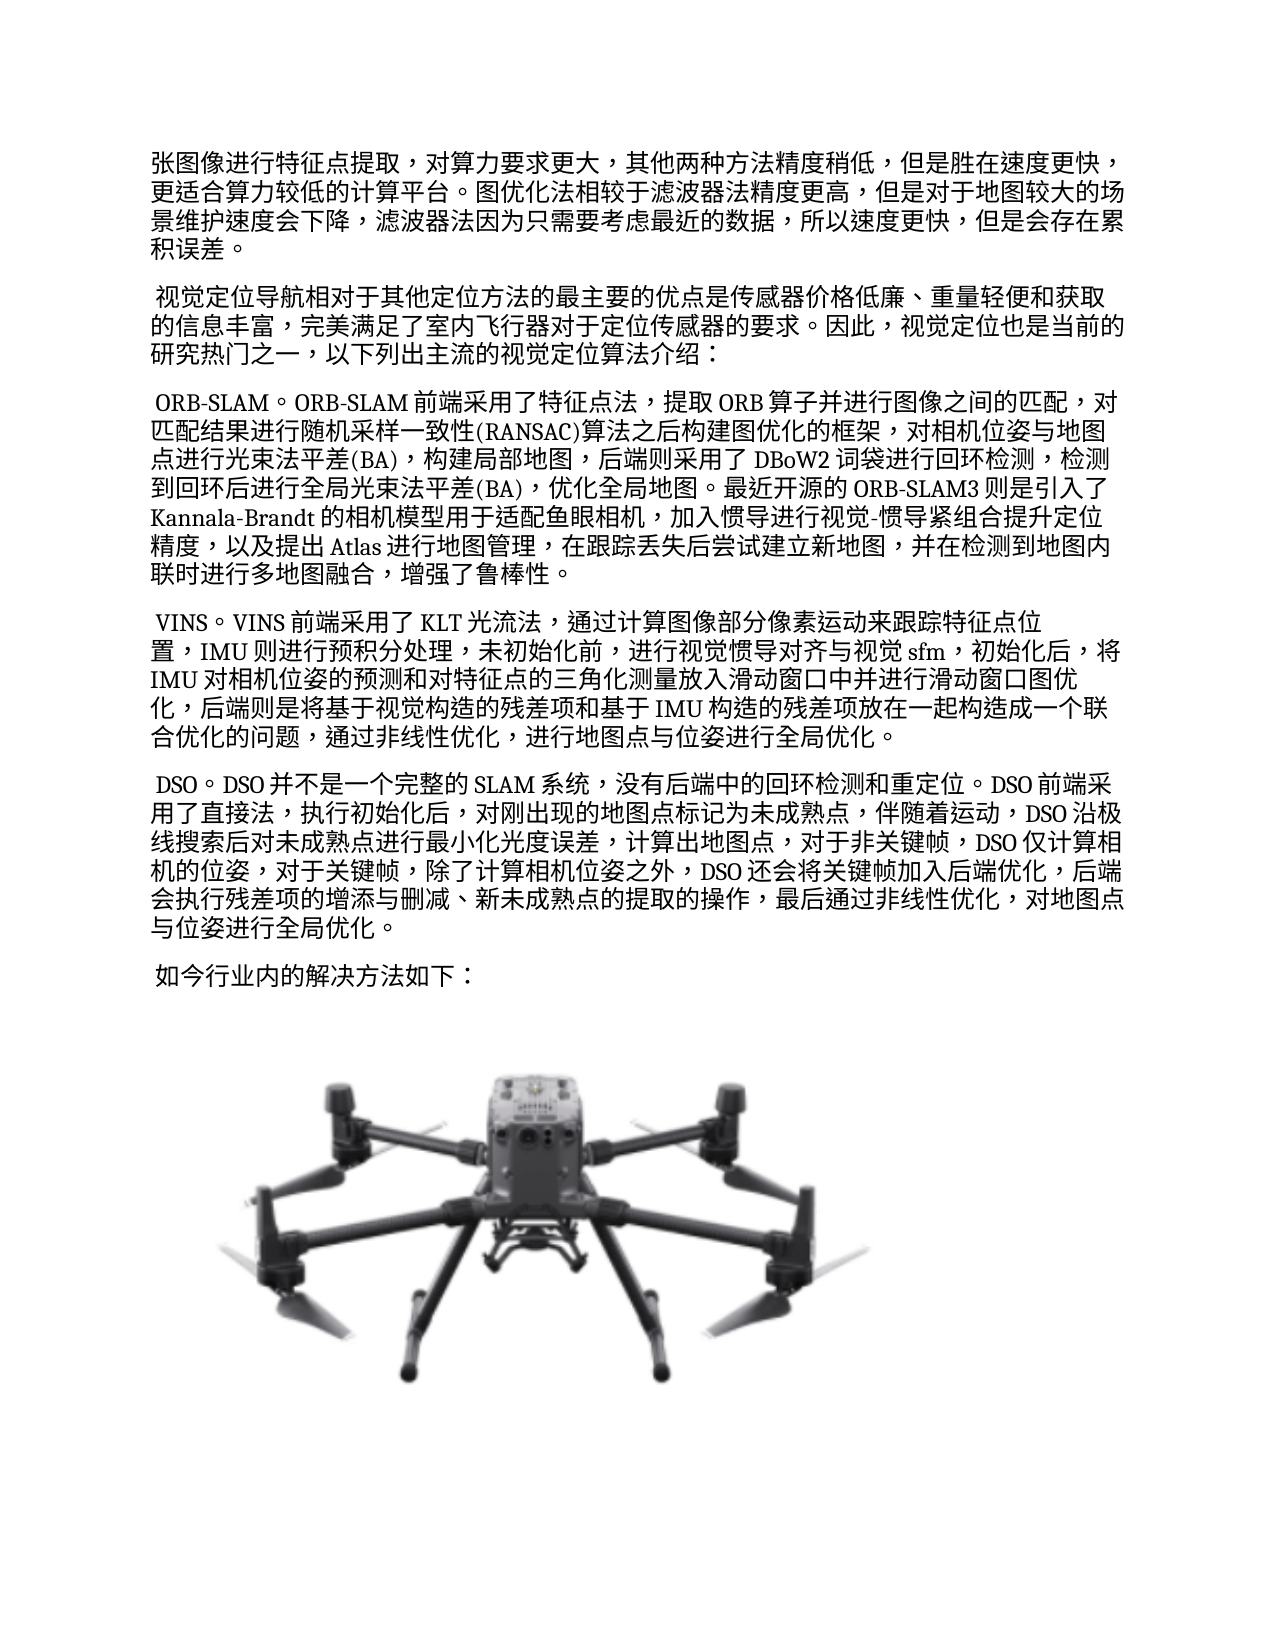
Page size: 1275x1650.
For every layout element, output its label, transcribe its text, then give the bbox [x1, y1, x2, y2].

text DSO。DSO并不是一个完整的SLAM系统，没有后端中的回环检测和重定位。DSO前端采用了直接法，执行初始化后，对刚出现的地图点标记为未成熟点，伴随着运动，DSO沿极线搜索后对未成熟点进行最小化光度误差，计算出地图点，对于非关键帧，DSO仅计算相机的位姿，对于关键帧，除了计算相机位姿之外，DSO还会将关键帧加入后端优化，后端会执行残差项的增添与删减、新未成熟点的提取的操作，最后通过非线性优化，对地图点与位姿进行全局优化。 [150, 771, 1125, 944]
text VINS。VINS前端采用了KLT光流法，通过计算图像部分像素运动来跟踪特征点位置，IMU则进行预积分处理，未初始化前，进行视觉惯导对齐与视觉sfm，初始化后，将IMU对相机位姿的预测和对特征点的三角化测量放入滑动窗口中并进行滑动窗口图优化，后端则是将基于视觉构造的残差项和基于IMU构造的残差项放在一起构造成一个联合优化的问题，通过非线性优化，进行地图点与位姿进行全局优化。 [150, 609, 1125, 752]
text 视觉定位导航相对于其他定位方法的最主要的优点是传感器价格低廉、重量轻便和获取的信息丰富，完美满足了室内飞行器对于定位传感器的要求。因此，视觉定位也是当前的研究热门之一，以下列出主流的视觉定位算法介绍： [150, 284, 1125, 370]
text ORB-SLAM。ORB-SLAM前端采用了特征点法，提取ORB算子并进行图像之间的匹配，对匹配结果进行随机采样一致性(RANSAC)算法之后构建图优化的框架，对相机位姿与地图点进行光束法平差(BA)，构建局部地图，后端则采用了DBoW2词袋进行回环检测，检测到回环后进行全局光束法平差(BA)，优化全局地图。最近开源的ORB-SLAM3则是引入了Kannala-Brandt的相机模型用于适配鱼眼相机，加入惯导进行视觉-惯导紧组合提升定位精度，以及提出Atlas进行地图管理，在跟踪丢失后尝试建立新地图，并在检测到地图内联时进行多地图融合，增强了鲁棒性。 [150, 389, 1125, 590]
picture [174, 1010, 921, 1433]
text 如今行业内的解决方法如下： [150, 962, 1125, 991]
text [150, 150, 1125, 265]
